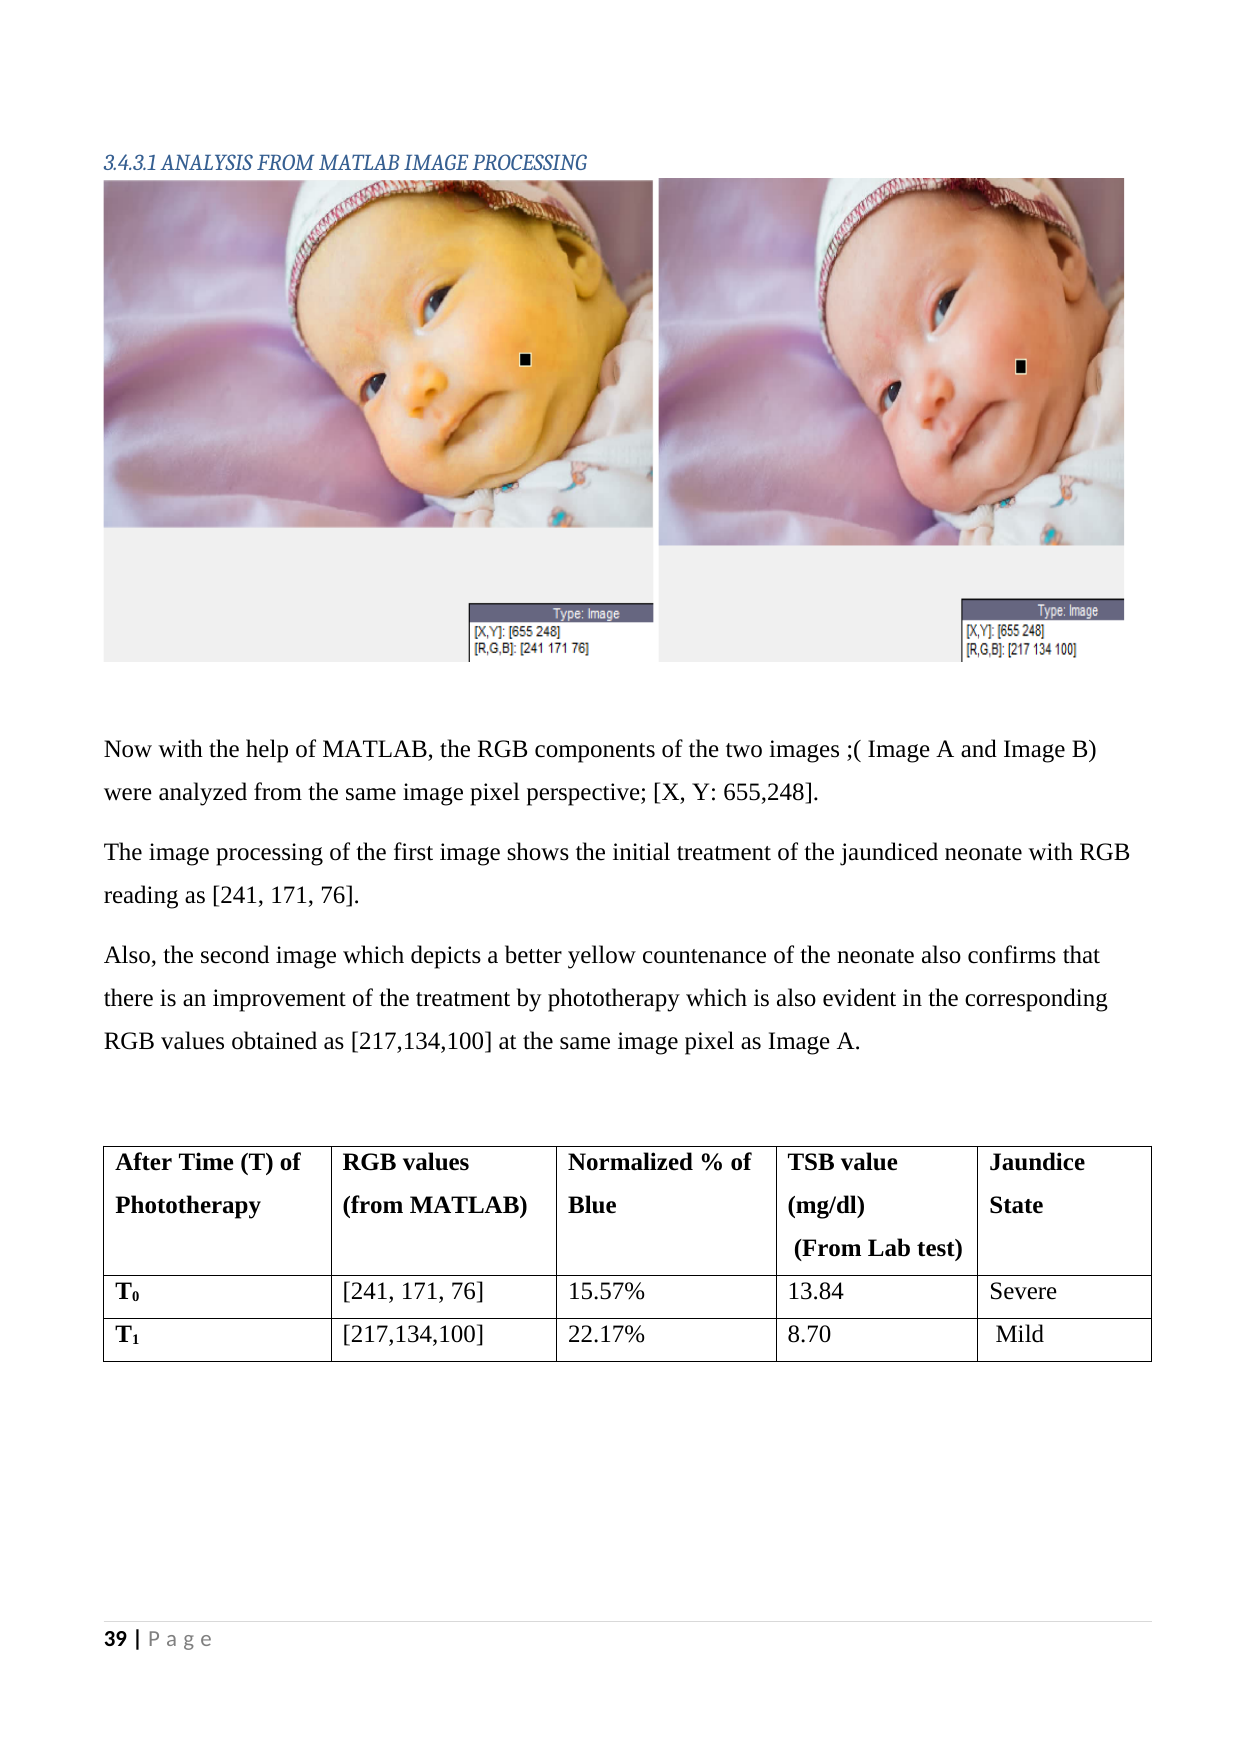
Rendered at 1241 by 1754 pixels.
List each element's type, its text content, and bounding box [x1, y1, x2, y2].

table_cell Mild [978, 1319, 1151, 1361]
table_cell 15.57% [557, 1276, 776, 1318]
text Now with the help of MATLAB, the RGB components of the two images ;( Image A and Image B) were analyzed from the same image pixel perspective; [X, Y: 655,248]. [103, 734, 1152, 806]
table_header Normalized % of Blue [557, 1147, 776, 1275]
table_cell T0 [104, 1276, 331, 1318]
table_header TSB value (mg/dl) (From Lab test) [777, 1147, 977, 1275]
table_cell [241, 171, 76] [332, 1276, 556, 1318]
picture [103, 180, 654, 662]
table_cell T1 [104, 1319, 331, 1361]
table_header Jaundice State [978, 1147, 1151, 1275]
picture [658, 178, 1125, 662]
table_header After Time (T) of Phototherapy [104, 1147, 331, 1275]
table_cell 13.84 [777, 1276, 977, 1318]
text The image processing of the first image shows the initial treatment of the jaundiced neonate with RGB reading as [241, 171, 76]. [103, 837, 1152, 909]
table_cell 8.70 [777, 1319, 977, 1361]
table_cell 22.17% [557, 1319, 776, 1361]
text Also, the second image which depicts a better yellow countenance of the neonate also confirms that there is an improvement of the treatment by phototherapy which is also evident in the corresponding RGB values obtained as [217,134,100] at the same image pixel as Image A. [103, 940, 1152, 1055]
subtitle 3.4.3.1 ANALYSIS FROM MATLAB IMAGE PROCESSING [103, 150, 1152, 176]
table_cell Severe [978, 1276, 1151, 1318]
table_cell [217,134,100] [332, 1319, 556, 1361]
table_header RGB values (from MATLAB) [332, 1147, 556, 1275]
